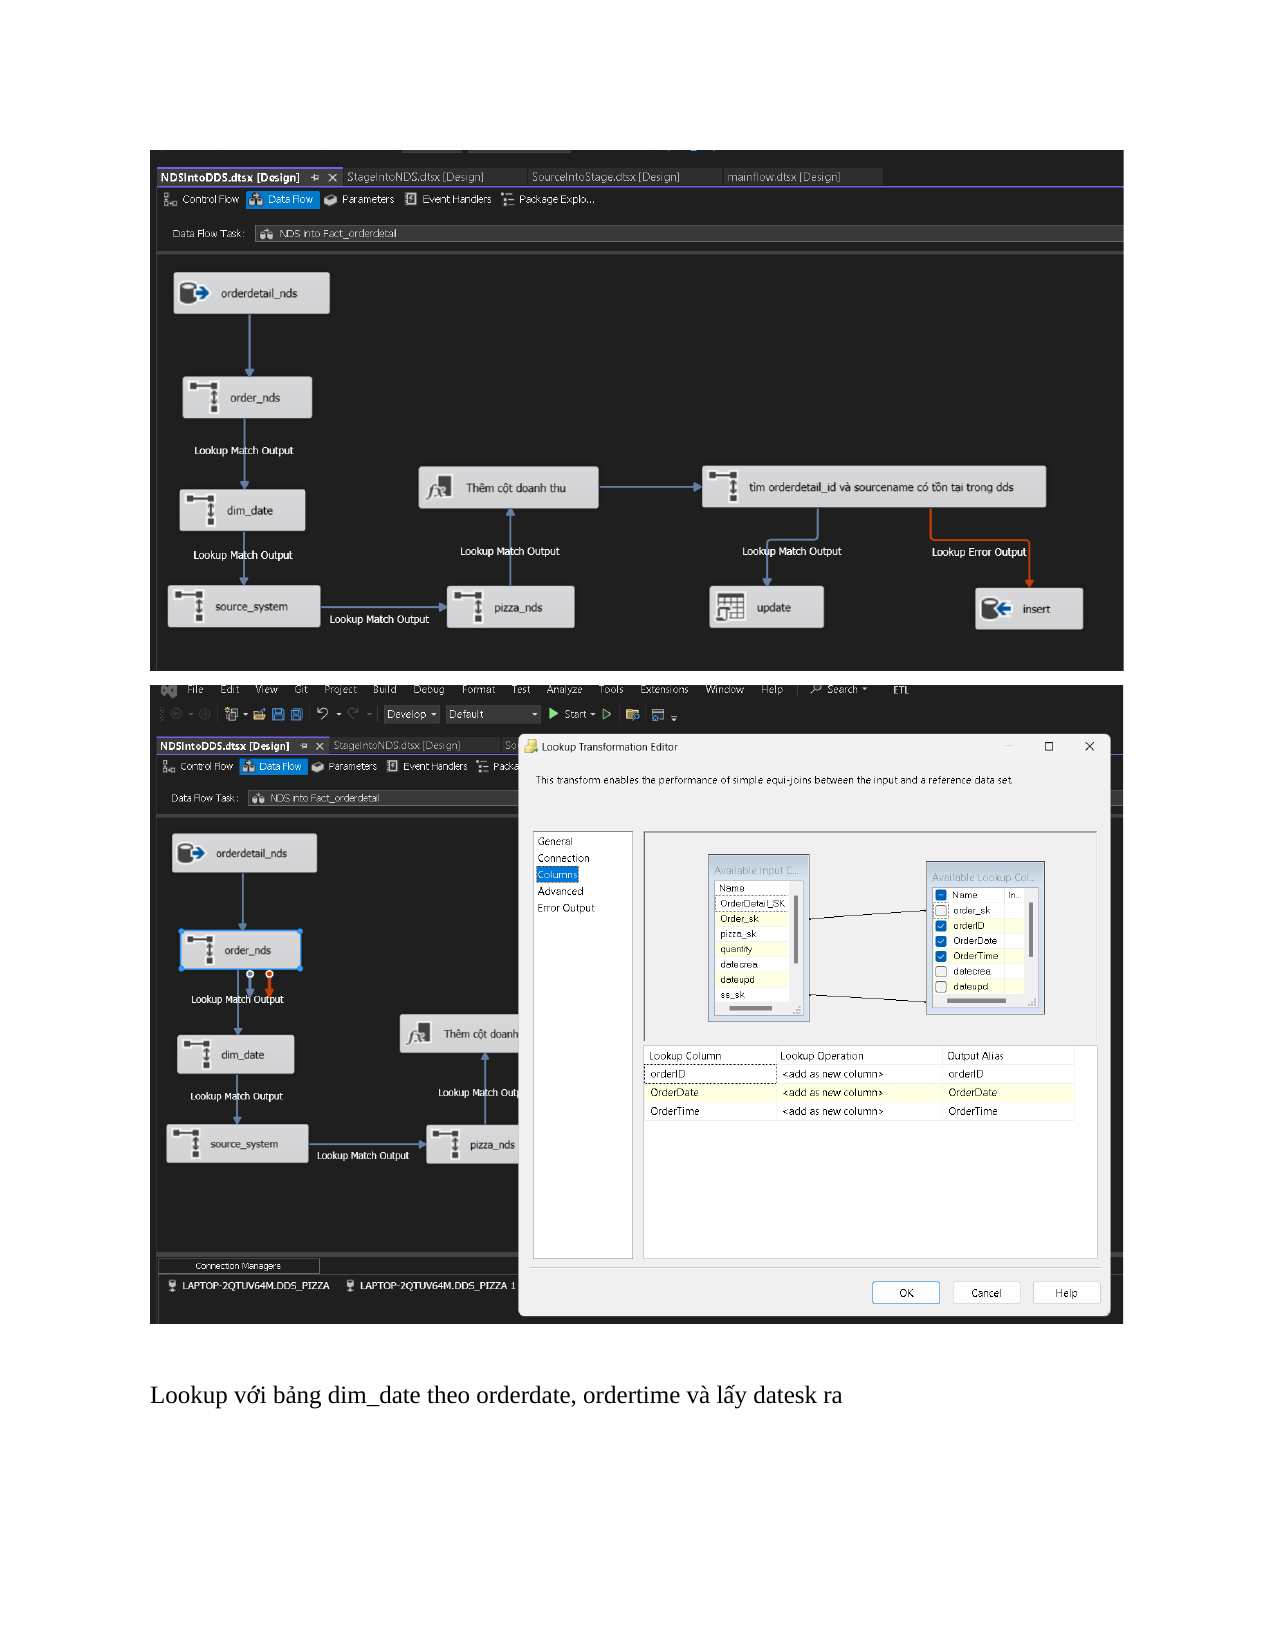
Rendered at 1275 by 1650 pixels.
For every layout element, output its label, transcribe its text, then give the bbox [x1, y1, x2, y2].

picture [150, 150, 1124, 671]
list Lookup với bảng dim_date theo orderdate, ordertime và lấy datesk ra [150, 1380, 1125, 1408]
picture [150, 685, 1124, 1324]
